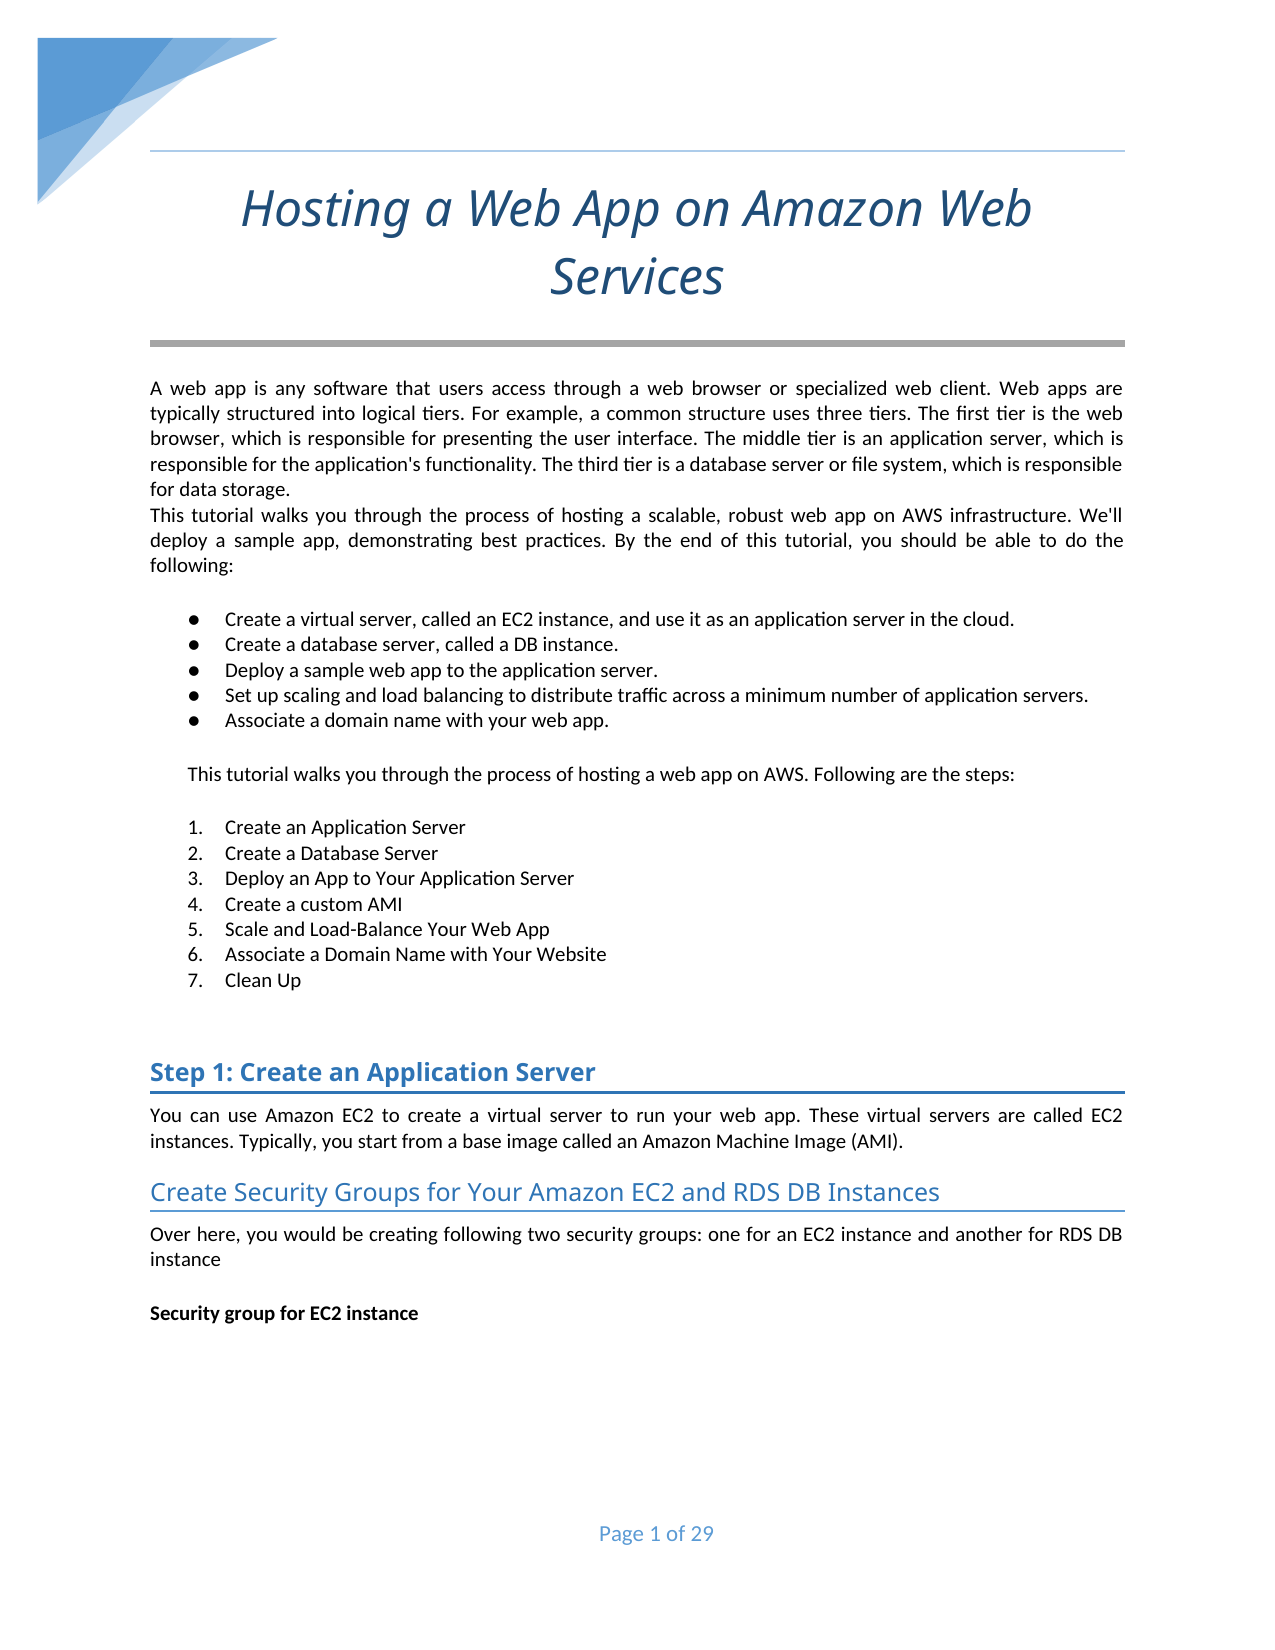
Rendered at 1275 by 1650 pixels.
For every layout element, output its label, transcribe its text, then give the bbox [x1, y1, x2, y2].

picture [37, 37, 279, 206]
title Hosting a Web App on Amazon Web Services [150, 152, 1125, 340]
list Associate a Domain Name with Your Website [187, 942, 1125, 967]
list Create an Application Server [187, 814, 1125, 840]
text Security group for EC2 instance [150, 1300, 1125, 1325]
subtitle Create Security Groups for Your Amazon EC2 and RDS DB Instances [150, 1174, 1125, 1210]
list Deploy an App to Your Application Server [187, 865, 1125, 891]
text This tutorial walks you through the process of hosting a scalable, robust web app on AWS infrastructure. We'll deploy a sample app, demonstrating best practices. By the end of this tutorial, you should be able to do the following: [150, 502, 1125, 578]
subtitle Step 1: Create an Application Server [150, 1055, 1125, 1091]
list Create a custom AMI [187, 891, 1125, 916]
list Set up scaling and load balancing to distribute traffic across a minimum number of application servers. [187, 682, 1125, 708]
list Clean Up [187, 967, 1125, 992]
text Over here, you would be creating following two security groups: one for an EC2 instance and another for RDS DB instance [150, 1221, 1125, 1272]
list Scale and Load-Balance Your Web App [187, 916, 1125, 942]
text You can use Amazon EC2 to create a virtual server to run your web app. These virtual servers are called EC2 instances. Typically, you start from a base image called an Amazon Machine Image (AMI). [150, 1103, 1125, 1153]
list Create a Database Server [187, 840, 1125, 865]
text This tutorial walks you through the process of hosting a web app on AWS. Following are the steps: [150, 761, 1125, 787]
list Deploy a sample web app to the application server. [187, 657, 1125, 682]
list Create a database server, called a DB instance. [187, 631, 1125, 657]
text A web app is any software that users access through a web browser or specialized web client. Web apps are typically structured into logical tiers. For example, a common structure uses three tiers. The first tier is the web browser, which is responsible for presenting the user interface. The middle tier is an application server, which is responsible for the application's functionality. The third tier is a database server or file system, which is responsible for data storage. [150, 375, 1125, 502]
list Create a virtual server, called an EC2 instance, and use it as an application server in the cloud. [187, 606, 1125, 631]
list Associate a domain name with your web app. [187, 708, 1125, 733]
